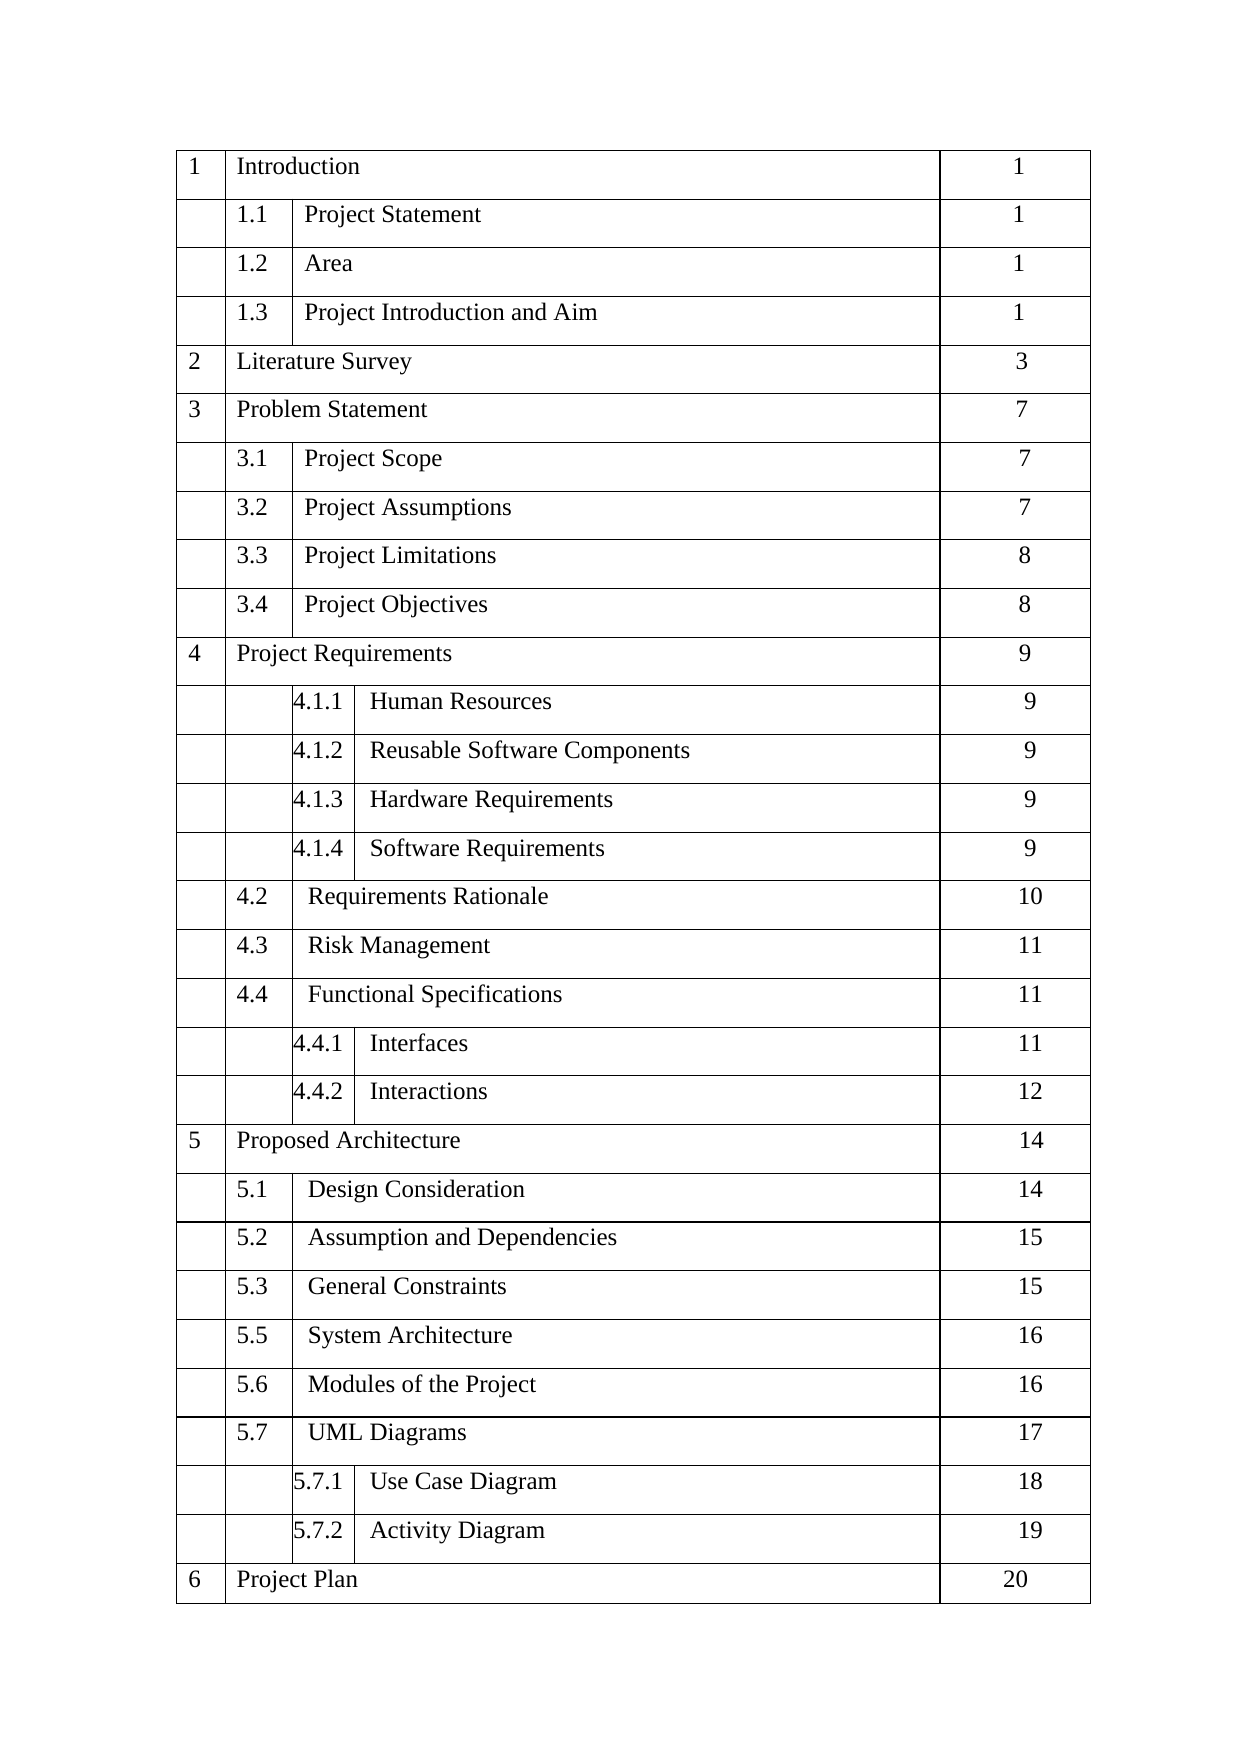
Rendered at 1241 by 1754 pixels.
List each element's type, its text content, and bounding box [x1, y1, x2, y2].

table_cell Interfaces [355, 1028, 939, 1075]
table_cell 2 [177, 346, 225, 393]
table_cell [177, 979, 225, 1027]
table_cell 4.1.4 [293, 833, 354, 880]
table_cell [177, 1028, 225, 1075]
table_cell 5.6 [226, 1369, 292, 1416]
table_cell 3 [941, 346, 1090, 393]
table_cell Project Statement [293, 200, 939, 247]
table_cell 20 [941, 1564, 1090, 1603]
table_cell Project Requirements [226, 638, 939, 685]
table_cell [177, 735, 225, 783]
table_cell 16 [941, 1320, 1090, 1368]
table_cell 17 [941, 1418, 1090, 1465]
table_header 1 [941, 151, 1090, 198]
table_cell Modules of the Project [293, 1369, 939, 1416]
table_cell 14 [941, 1125, 1090, 1173]
table_cell [177, 589, 225, 637]
table_cell 7 [941, 492, 1090, 539]
table_cell 11 [941, 1028, 1090, 1075]
table_cell 7 [941, 443, 1090, 491]
table_cell [226, 686, 292, 734]
table_cell [226, 1028, 292, 1075]
table_cell 9 [941, 784, 1090, 832]
table_cell [177, 1271, 225, 1319]
table_cell Requirements Rationale [293, 881, 939, 929]
table_cell [177, 1418, 225, 1465]
table_cell 11 [941, 979, 1090, 1027]
table_cell Proposed Architecture [226, 1125, 939, 1173]
table_cell 1.3 [226, 297, 292, 345]
table_cell [177, 1223, 225, 1270]
table_cell 15 [941, 1271, 1090, 1319]
table_cell 9 [941, 638, 1090, 685]
table_cell 5.7 [226, 1418, 292, 1465]
table_cell [226, 833, 292, 880]
table_cell [177, 297, 225, 345]
table_cell 5.3 [226, 1271, 292, 1319]
table_cell Project Assumptions [293, 492, 939, 539]
table_cell [177, 1320, 225, 1368]
table_cell Human Resources [355, 686, 939, 734]
table_cell 5.7.1 [293, 1466, 354, 1514]
table_cell Design Consideration [293, 1174, 939, 1221]
table_cell [177, 248, 225, 296]
table_cell UML Diagrams [293, 1418, 939, 1465]
table_cell [177, 540, 225, 588]
table_cell 3.2 [226, 492, 292, 539]
table_cell Use Case Diagram [355, 1466, 939, 1514]
table_cell 1 [941, 200, 1090, 247]
table_cell 6 [177, 1564, 225, 1603]
table_cell Literature Survey [226, 346, 939, 393]
table_cell Project Plan [226, 1564, 939, 1603]
table_cell [177, 492, 225, 539]
table_cell 16 [941, 1369, 1090, 1416]
table_cell 7 [941, 394, 1090, 442]
table_cell [226, 784, 292, 832]
table_cell 3.1 [226, 443, 292, 491]
table_cell 3.3 [226, 540, 292, 588]
table_cell 14 [941, 1174, 1090, 1221]
table_cell Reusable Software Components [355, 735, 939, 783]
table_cell 9 [941, 735, 1090, 783]
table_cell 9 [941, 686, 1090, 734]
table_cell 9 [941, 833, 1090, 880]
table_cell Project Scope [293, 443, 939, 491]
table_cell Hardware Requirements [355, 784, 939, 832]
table_cell 15 [941, 1223, 1090, 1270]
table_cell Risk Management [293, 930, 939, 978]
table_cell Interactions [355, 1076, 939, 1124]
table_cell 4.4.2 [293, 1076, 354, 1124]
table_cell 5.1 [226, 1174, 292, 1221]
table_cell Software Requirements [355, 833, 939, 880]
table_cell Project Limitations [293, 540, 939, 588]
table_cell [177, 930, 225, 978]
table_cell 1 [941, 248, 1090, 296]
table_header 1 [177, 151, 225, 198]
table_cell System Architecture [293, 1320, 939, 1368]
table_cell [226, 1076, 292, 1124]
table_cell 5.7.2 [293, 1515, 354, 1563]
table_cell General Constraints [293, 1271, 939, 1319]
table_cell 5.5 [226, 1320, 292, 1368]
table_cell Assumption and Dependencies [293, 1223, 939, 1270]
table_cell 8 [941, 589, 1090, 637]
table_cell 18 [941, 1466, 1090, 1514]
table_header Introduction [226, 151, 939, 198]
table_cell 1.1 [226, 200, 292, 247]
table_cell 4.2 [226, 881, 292, 929]
table_cell [177, 1076, 225, 1124]
table_cell [177, 200, 225, 247]
table_cell [177, 1515, 225, 1563]
table_cell [177, 1466, 225, 1514]
table_cell [177, 686, 225, 734]
table_cell 4.4 [226, 979, 292, 1027]
table_cell 4.4.1 [293, 1028, 354, 1075]
table_cell 1 [941, 297, 1090, 345]
table_cell [177, 1174, 225, 1221]
table_cell 1.2 [226, 248, 292, 296]
table_cell 3.4 [226, 589, 292, 637]
table_cell 3 [177, 394, 225, 442]
table_cell Functional Specifications [293, 979, 939, 1027]
table_cell Problem Statement [226, 394, 939, 442]
table_cell 4 [177, 638, 225, 685]
table_cell Project Introduction and Aim [293, 297, 939, 345]
table_cell [177, 881, 225, 929]
table_cell Activity Diagram [355, 1515, 939, 1563]
table_cell 4.1.2 [293, 735, 354, 783]
table_cell [226, 1515, 292, 1563]
table_cell 5.2 [226, 1223, 292, 1270]
table_cell 4.1.3 [293, 784, 354, 832]
table_cell 4.3 [226, 930, 292, 978]
table_cell [226, 735, 292, 783]
table_cell [177, 833, 225, 880]
table_cell [177, 443, 225, 491]
table_cell [226, 1466, 292, 1514]
table_cell [177, 784, 225, 832]
table_cell 12 [941, 1076, 1090, 1124]
table_cell 4.1.1 [293, 686, 354, 734]
table_cell Area [293, 248, 939, 296]
table_cell 8 [941, 540, 1090, 588]
table_cell Project Objectives [293, 589, 939, 637]
table_cell 10 [941, 881, 1090, 929]
table_cell 5 [177, 1125, 225, 1173]
table_cell 11 [941, 930, 1090, 978]
table_cell 19 [941, 1515, 1090, 1563]
table_cell [177, 1369, 225, 1416]
